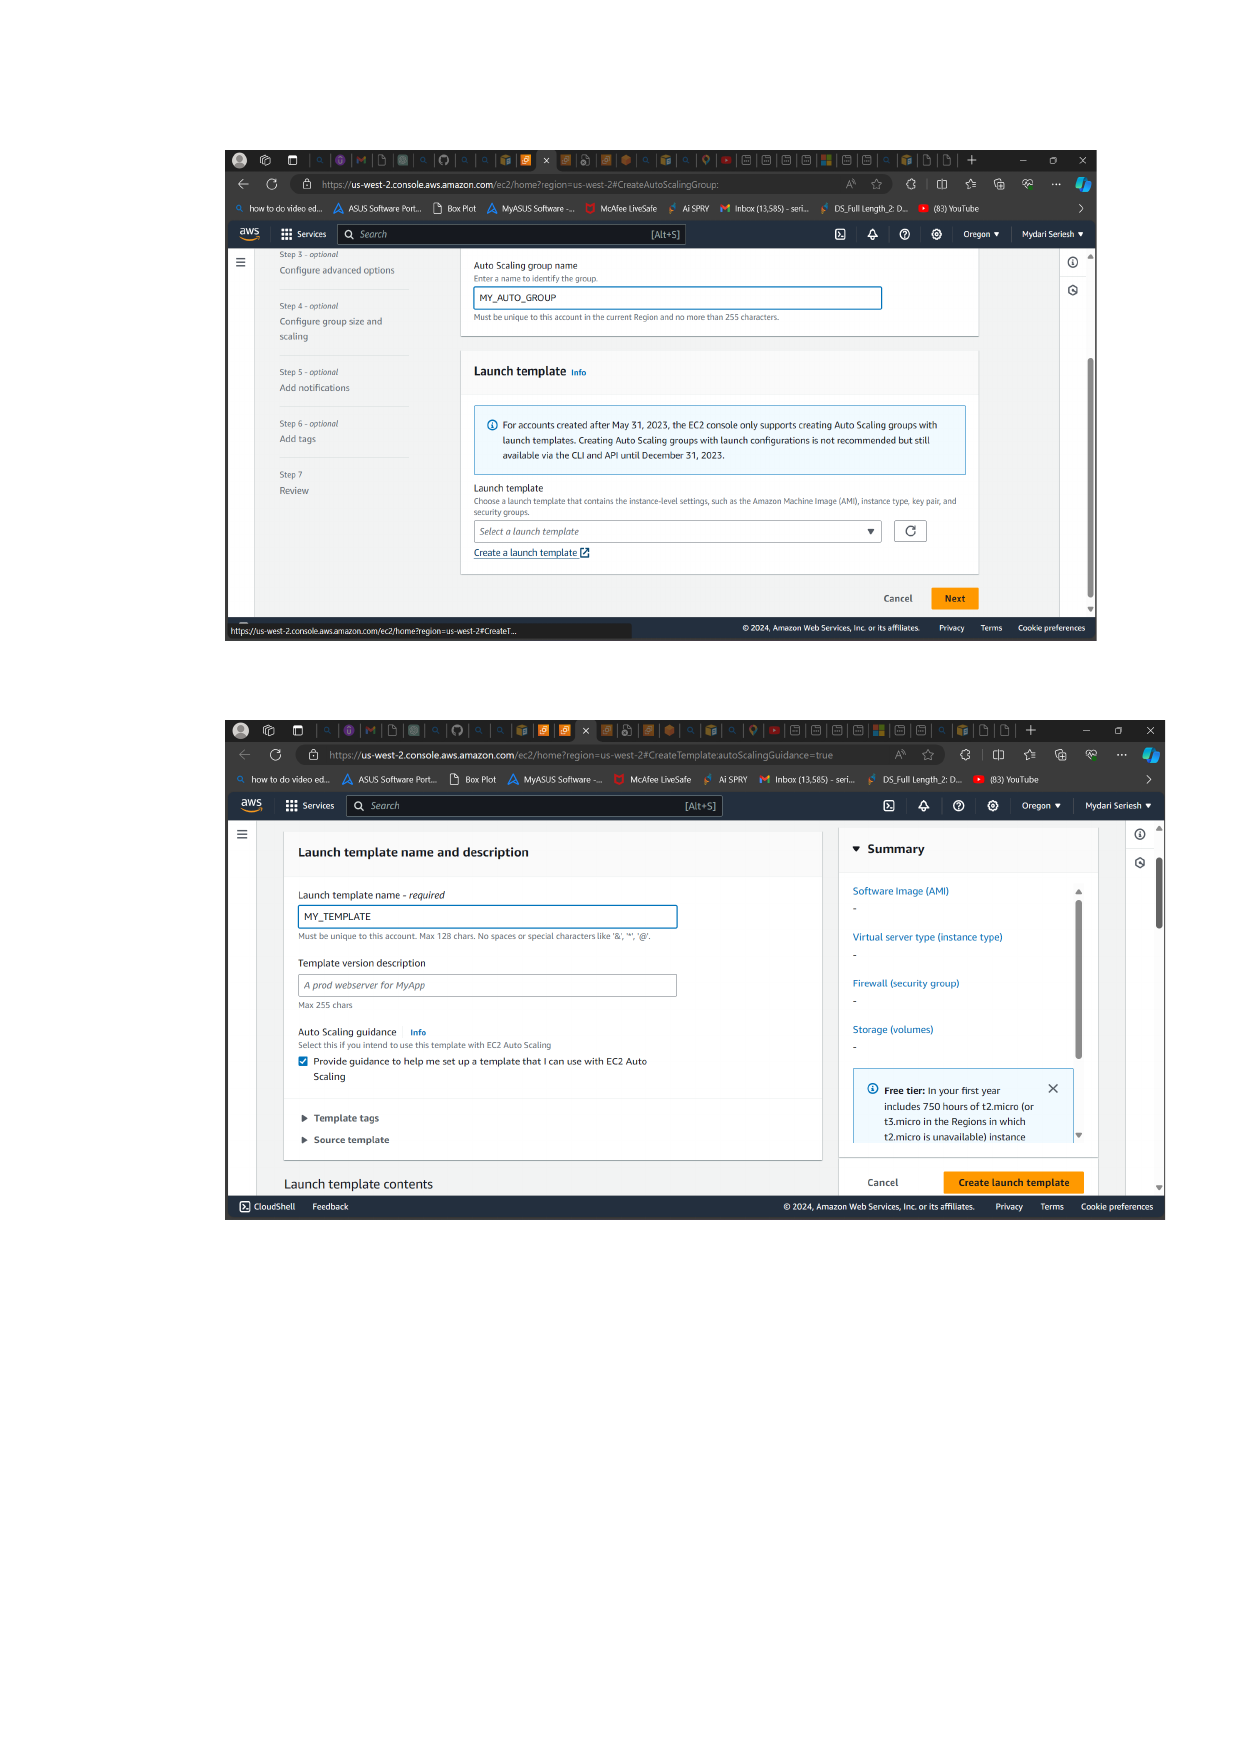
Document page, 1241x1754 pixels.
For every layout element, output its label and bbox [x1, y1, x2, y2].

picture [225, 720, 1166, 1220]
picture [225, 150, 1097, 641]
